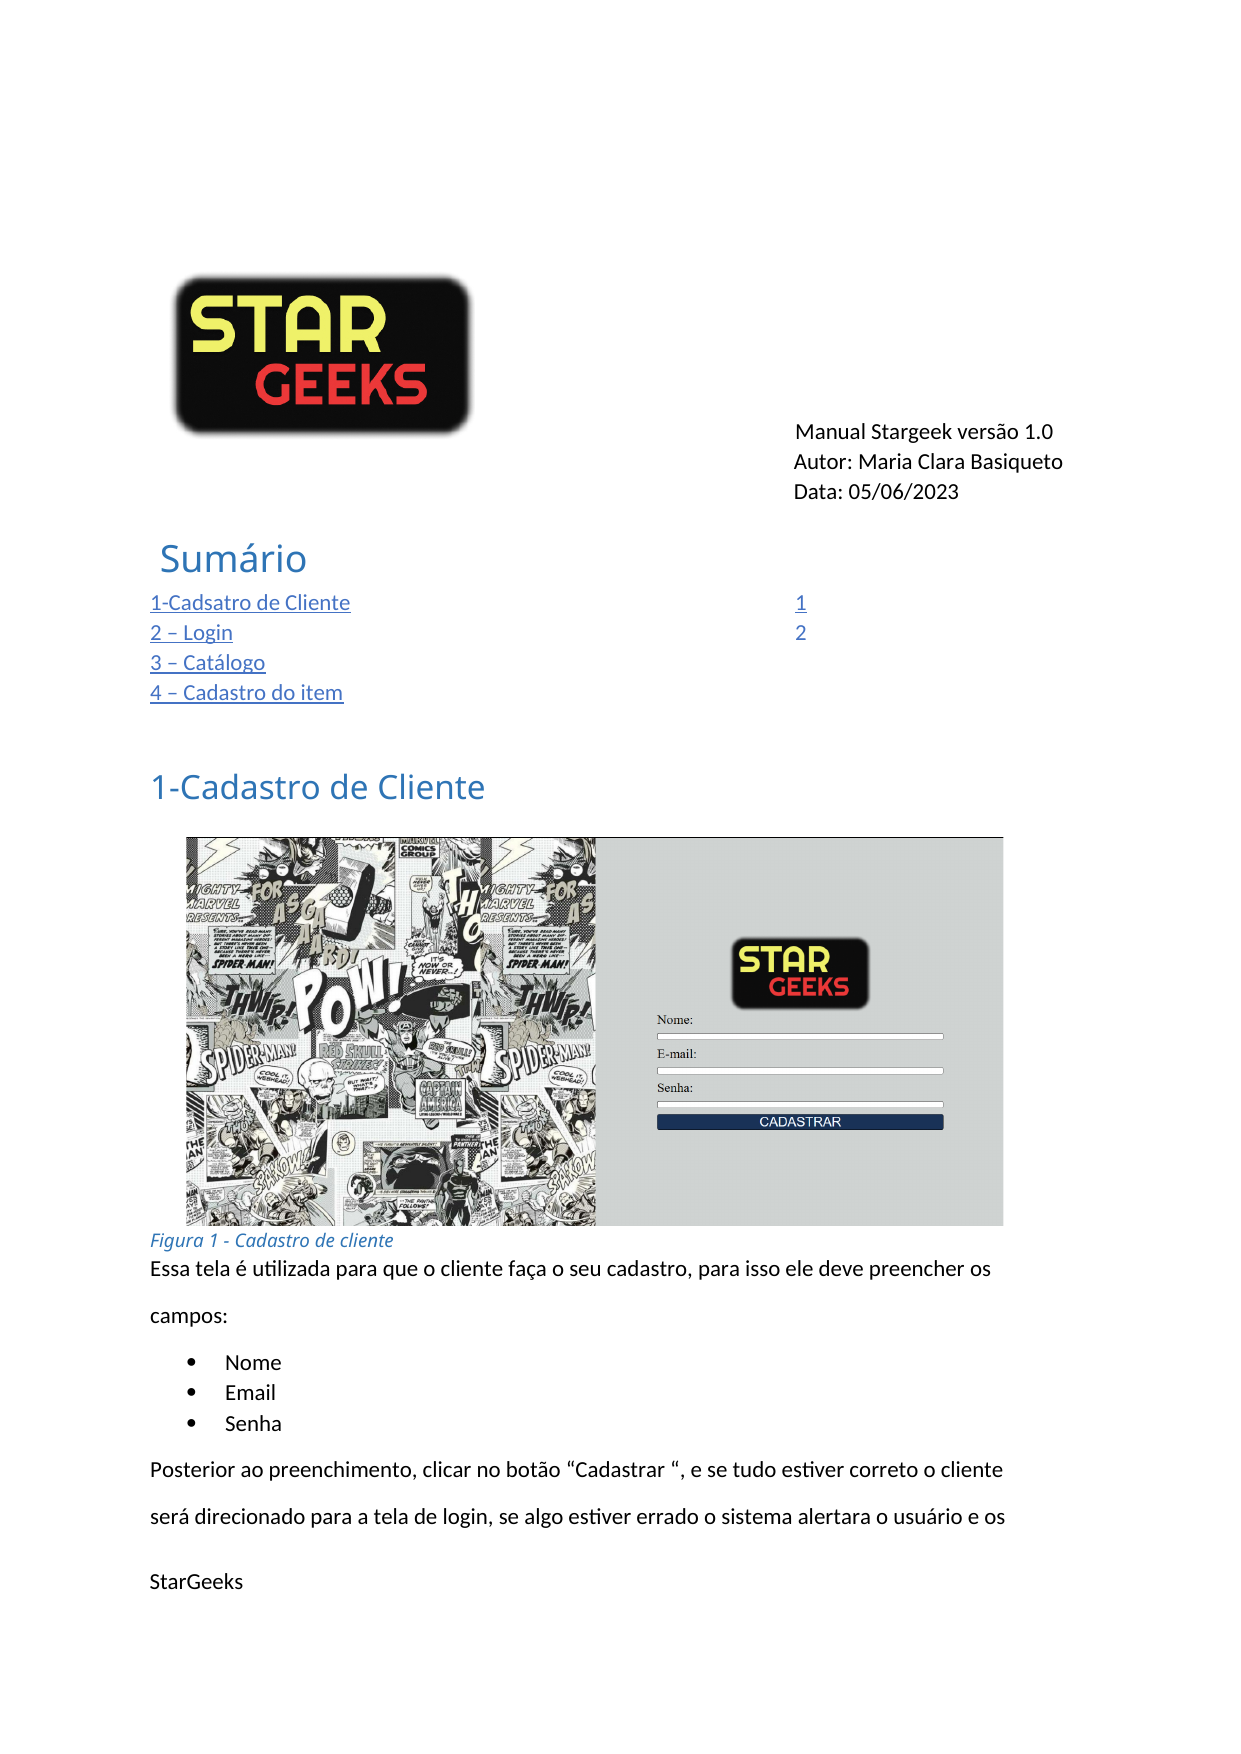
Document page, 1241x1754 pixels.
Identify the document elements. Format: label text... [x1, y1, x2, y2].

text Autor: Maria Clara Basiqueto [150, 447, 1090, 475]
text campos: [150, 1301, 1090, 1329]
subtitle 1-Cadastro de Cliente [150, 764, 1090, 809]
text 3 – Catálogo [150, 648, 1090, 676]
text Essa tela é utilizada para que o cliente faça o seu cadastro, para isso ele deve preencher os [150, 1254, 1090, 1283]
text Posterior ao preenchimento, clicar no botão “Cadastrar “, e se tudo estiver correto o cliente [150, 1456, 1090, 1484]
subtitle Sumário [150, 532, 1090, 583]
list Senha [187, 1409, 1090, 1437]
list Email [187, 1378, 1090, 1407]
subtitle Figura 1 - Cadastro de cliente [150, 838, 1090, 1253]
text 1-Cadsatro de Cliente 1 [150, 588, 1090, 616]
text Data: 05/06/2023 [150, 477, 1090, 505]
text 4 – Cadastro do item [150, 678, 1090, 706]
text Manual Stargeek versão 1.0 [150, 271, 1090, 445]
list Nome [187, 1348, 1090, 1376]
text será direcionado para a tela de login, se algo estiver errado o sistema alertara o usuário e os [150, 1502, 1090, 1531]
text 2 – Login 2 [150, 618, 1090, 646]
